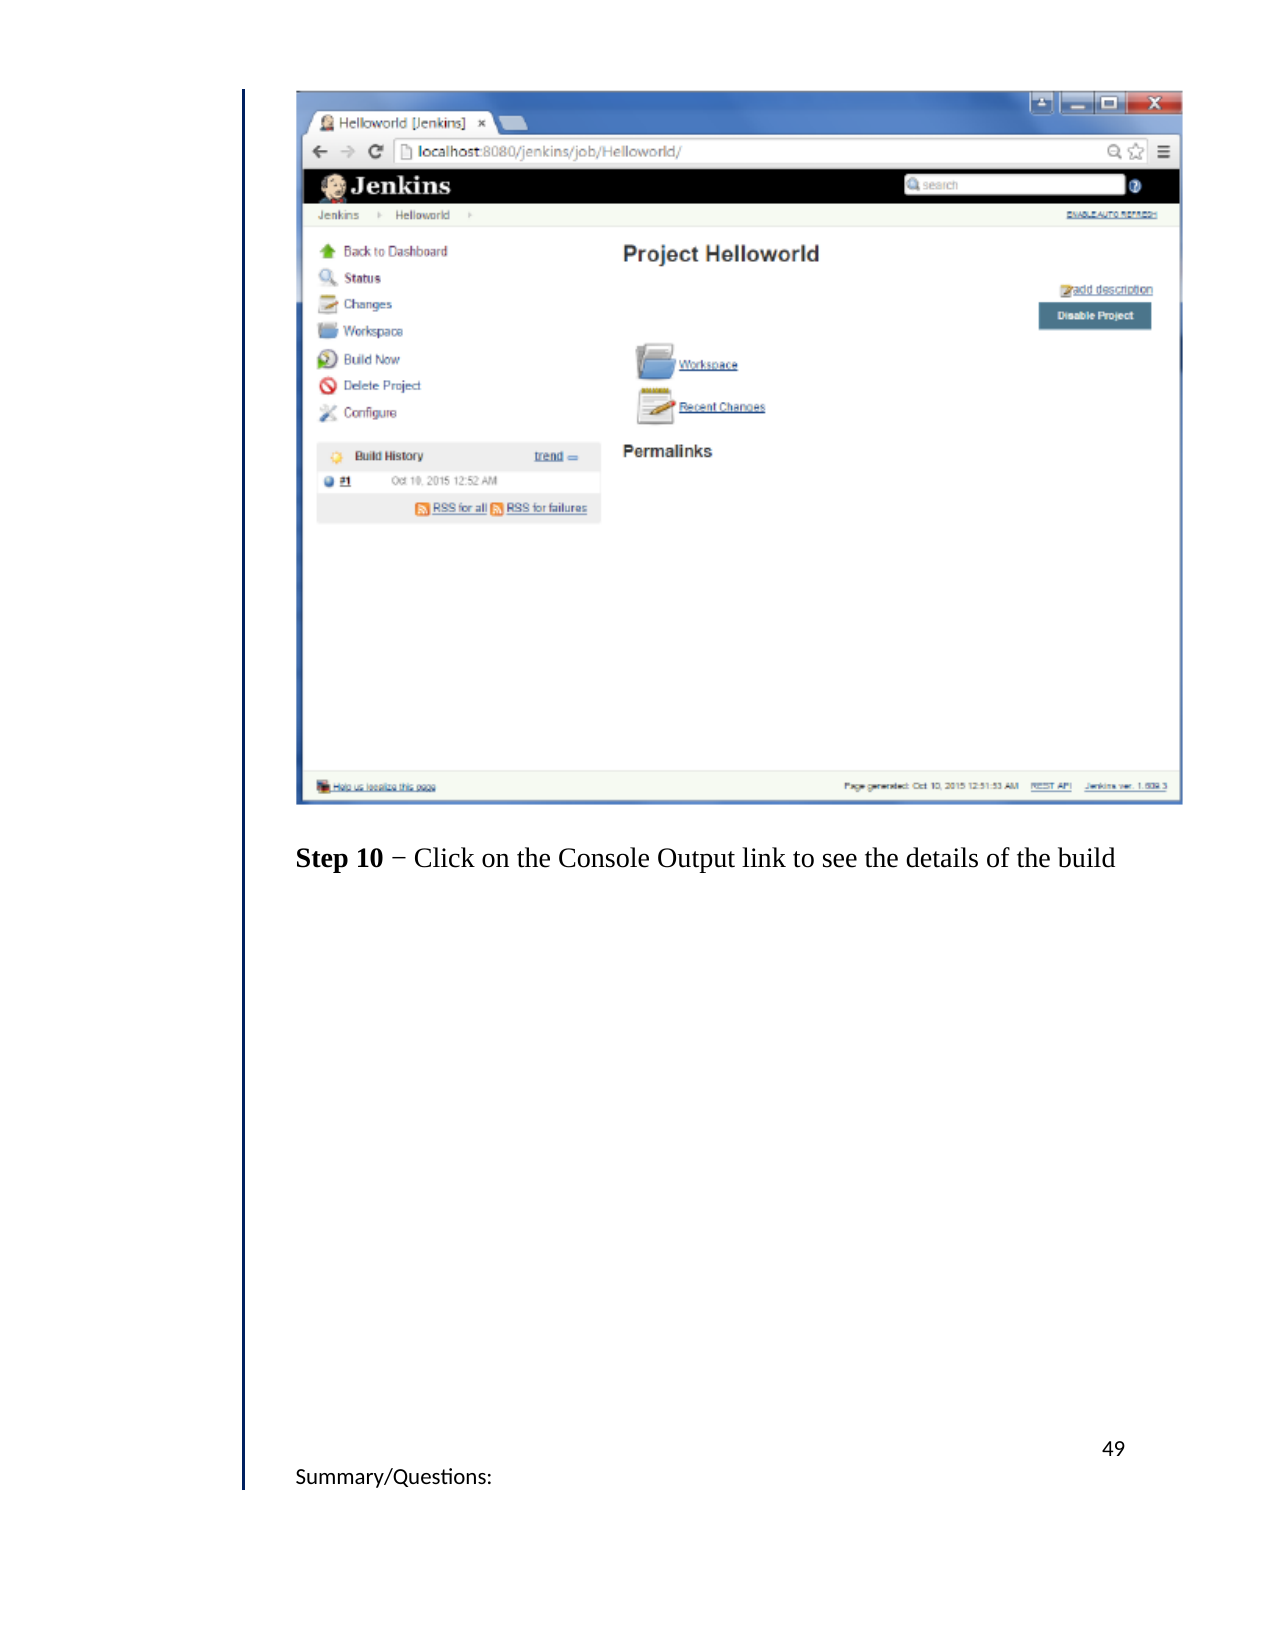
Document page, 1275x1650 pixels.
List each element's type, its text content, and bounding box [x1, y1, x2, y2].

text Step 10 − Click on the Console Output link to see the details of the build [295, 841, 1125, 873]
picture [295, 88, 1186, 808]
